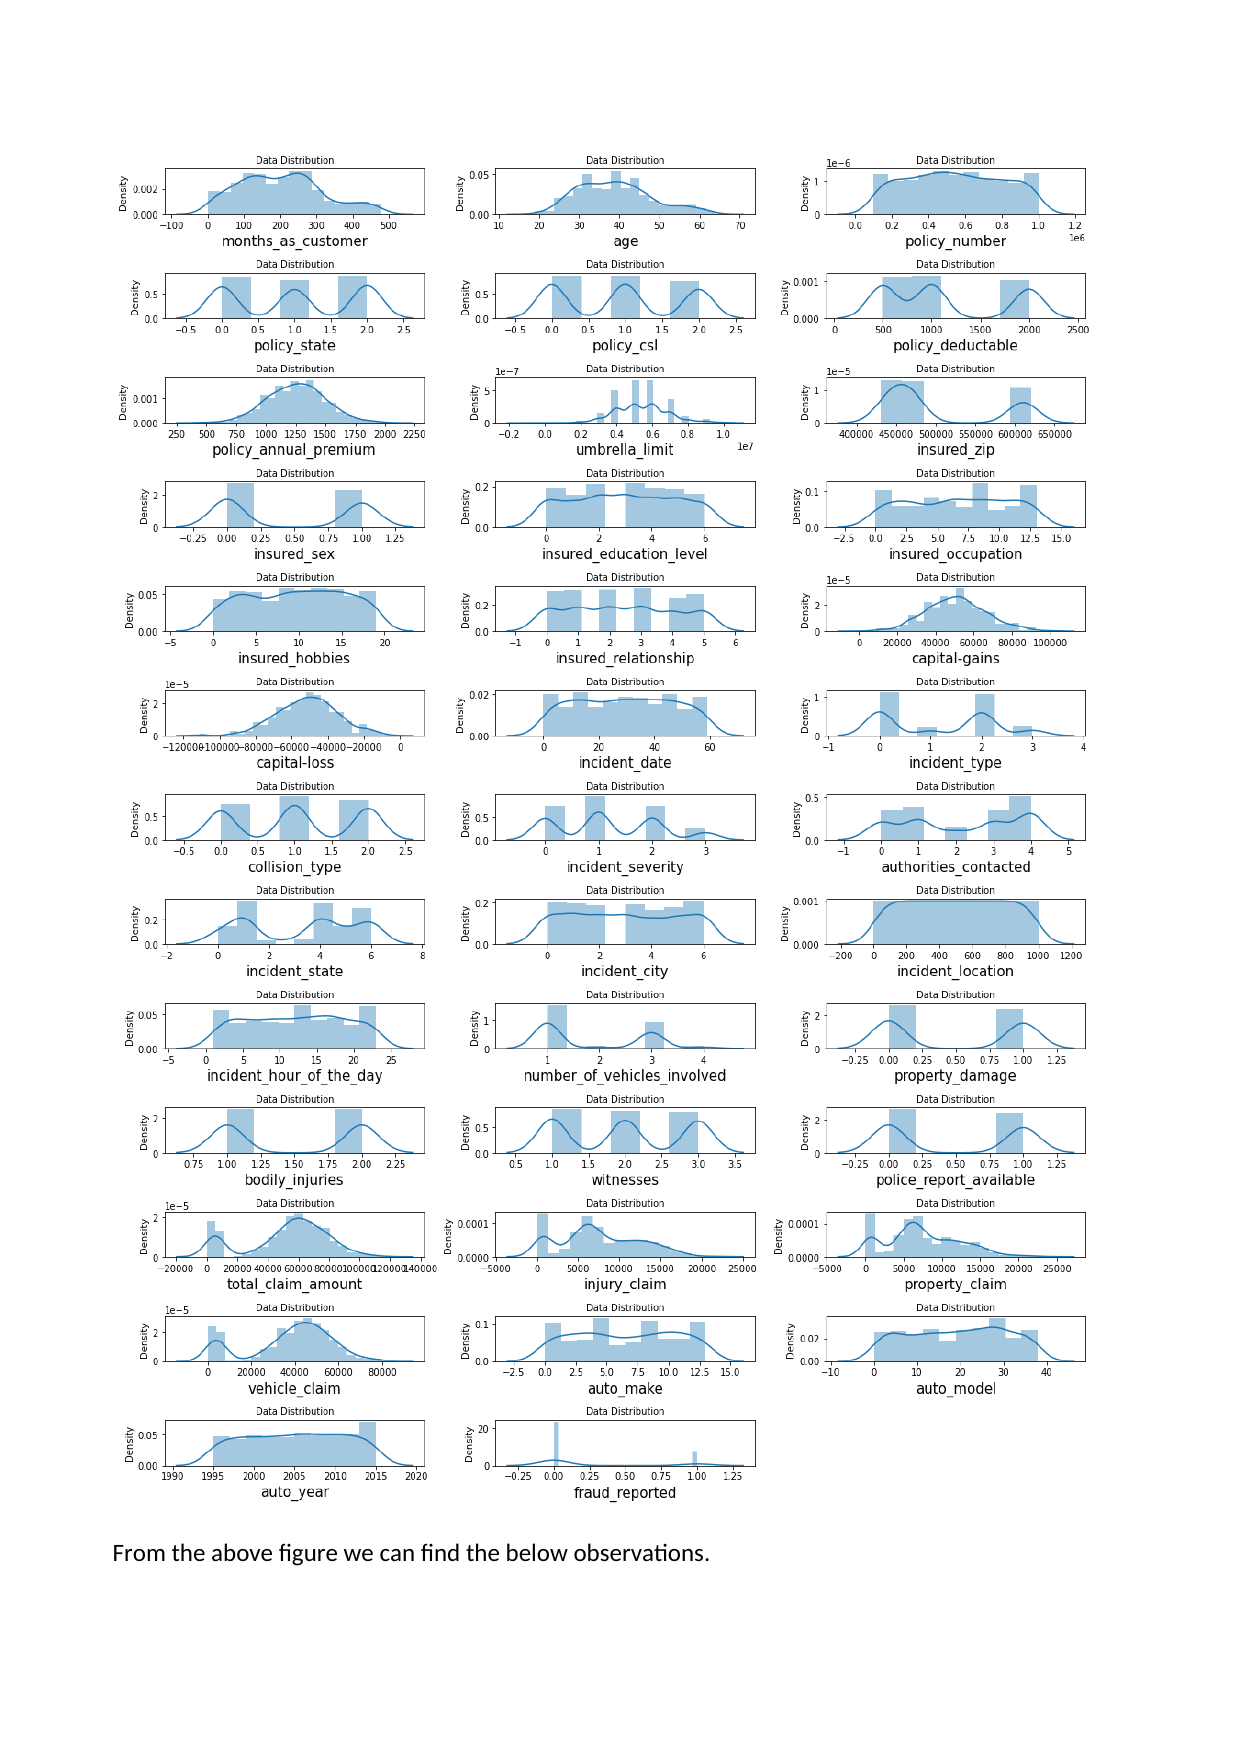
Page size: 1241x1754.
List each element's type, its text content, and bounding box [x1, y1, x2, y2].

text From the above figure we can find the below observations. [112, 1538, 1090, 1568]
picture [112, 150, 1095, 1507]
